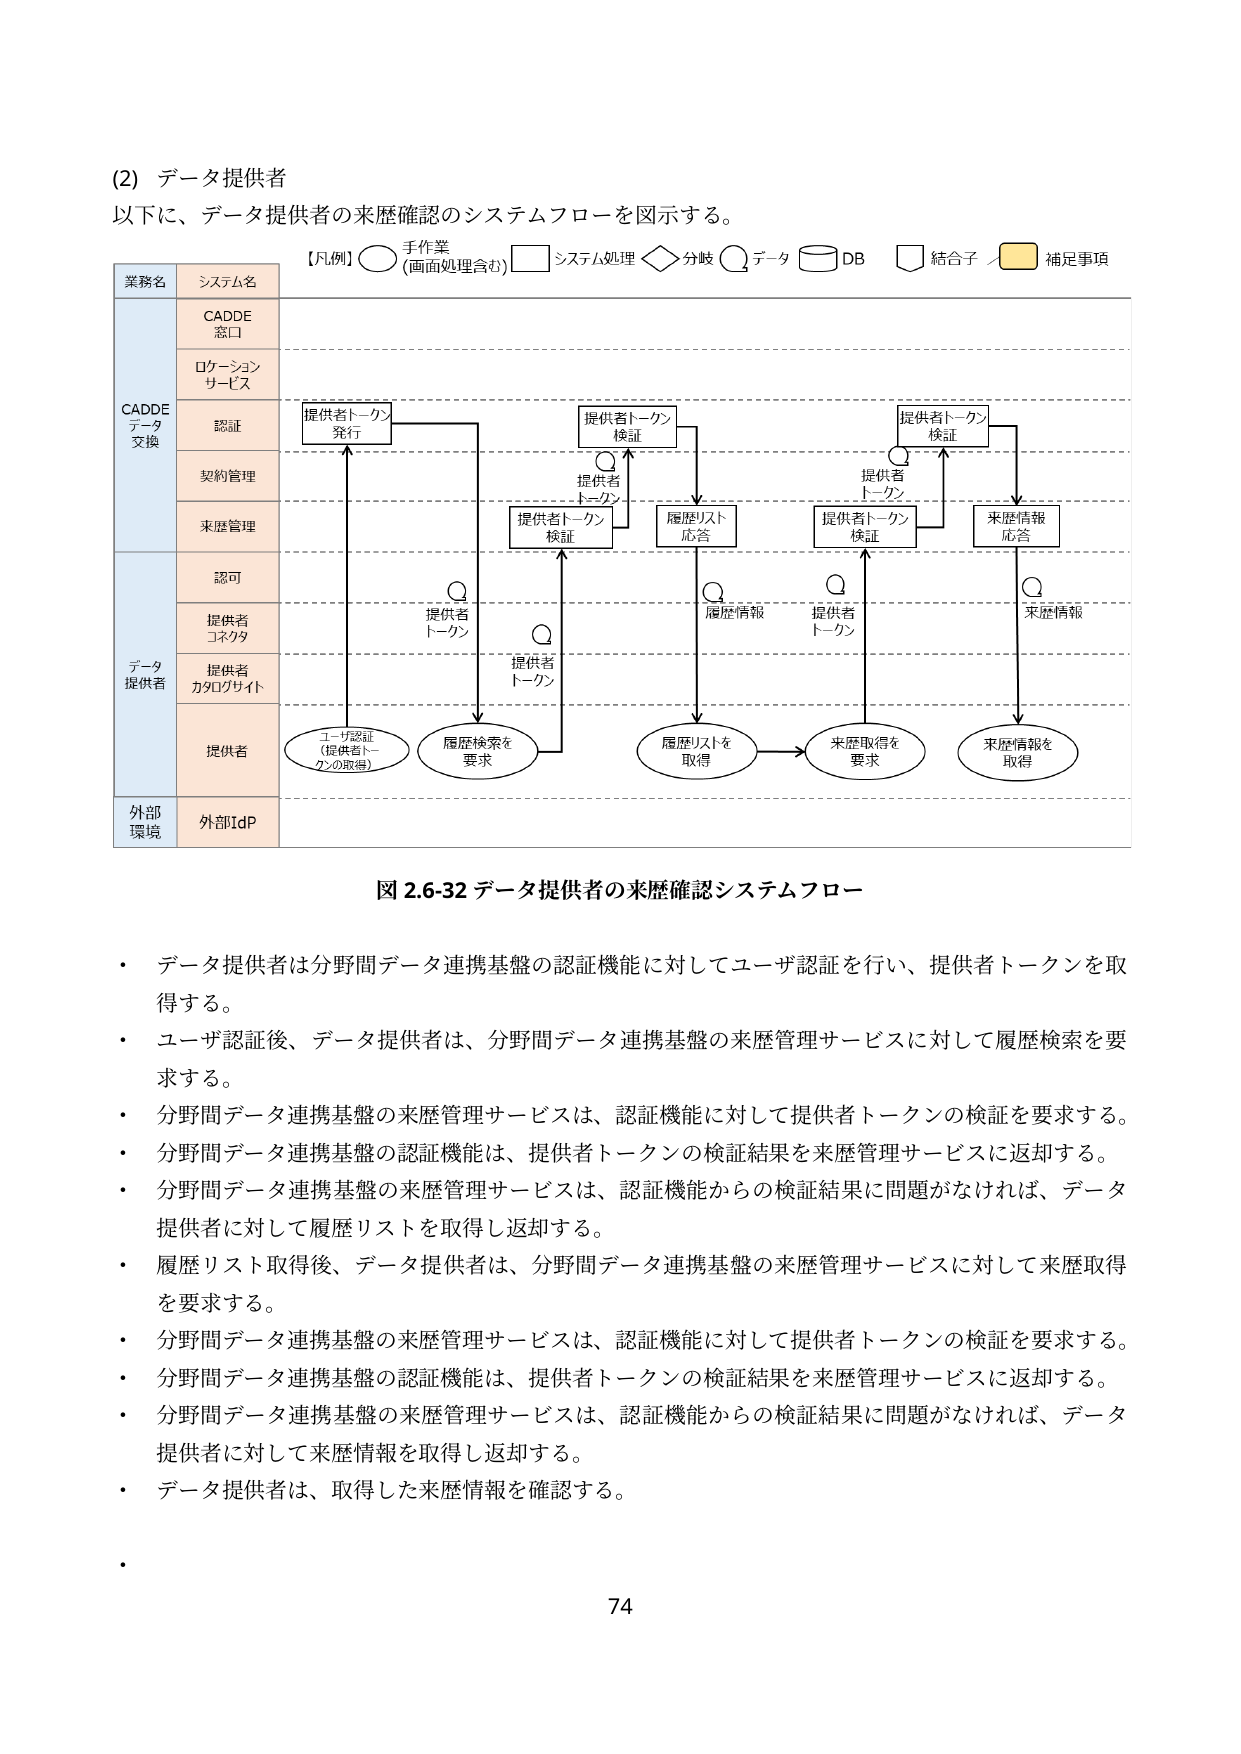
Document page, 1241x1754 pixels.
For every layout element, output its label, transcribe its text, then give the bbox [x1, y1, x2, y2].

list 分野間データ連携基盤の来歴管理サービスは、認証機能に対して提供者トークンの検証を要求する。 [112, 1321, 1128, 1358]
list 履歴リスト取得後、データ提供者は、分野間データ連携基盤の来歴管理サービスに対して来歴取得を要求する。 [112, 1246, 1128, 1321]
list データ提供者は分野間データ連携基盤の認証機能に対してユーザ認証を行い、提供者トークンを取得する。 [112, 946, 1128, 1021]
list 分野間データ連携基盤の来歴管理サービスは、認証機能からの検証結果に問題がなければ、データ提供者に対して来歴情報を取得し返却する。 [112, 1396, 1128, 1471]
list 分野間データ連携基盤の来歴管理サービスは、認証機能に対して提供者トークンの検証を要求する。 [112, 1096, 1128, 1133]
list ユーザ認証後、データ提供者は、分野間データ連携基盤の来歴管理サービスに対して履歴検索を要求する。 [112, 1021, 1128, 1096]
list 分野間データ連携基盤の認証機能は、提供者トークンの検証結果を来歴管理サービスに返却する。 [112, 1133, 1128, 1171]
picture [112, 233, 1132, 851]
list データ提供者は、取得した来歴情報を確認する。 [112, 1471, 1128, 1508]
list 分野間データ連携基盤の来歴管理サービスは、認証機能からの検証結果に問題がなければ、データ提供者に対して履歴リストを取得し返却する。 [112, 1171, 1128, 1246]
subtitle データ提供者 [112, 158, 1128, 196]
text 図 2.6-32 データ提供者の来歴確認システムフロー [112, 871, 1128, 908]
text 以下に、データ提供者の来歴確認のシステムフローを図示する。 [112, 196, 1128, 233]
list 分野間データ連携基盤の認証機能は、提供者トークンの検証結果を来歴管理サービスに返却する。 [112, 1358, 1128, 1396]
